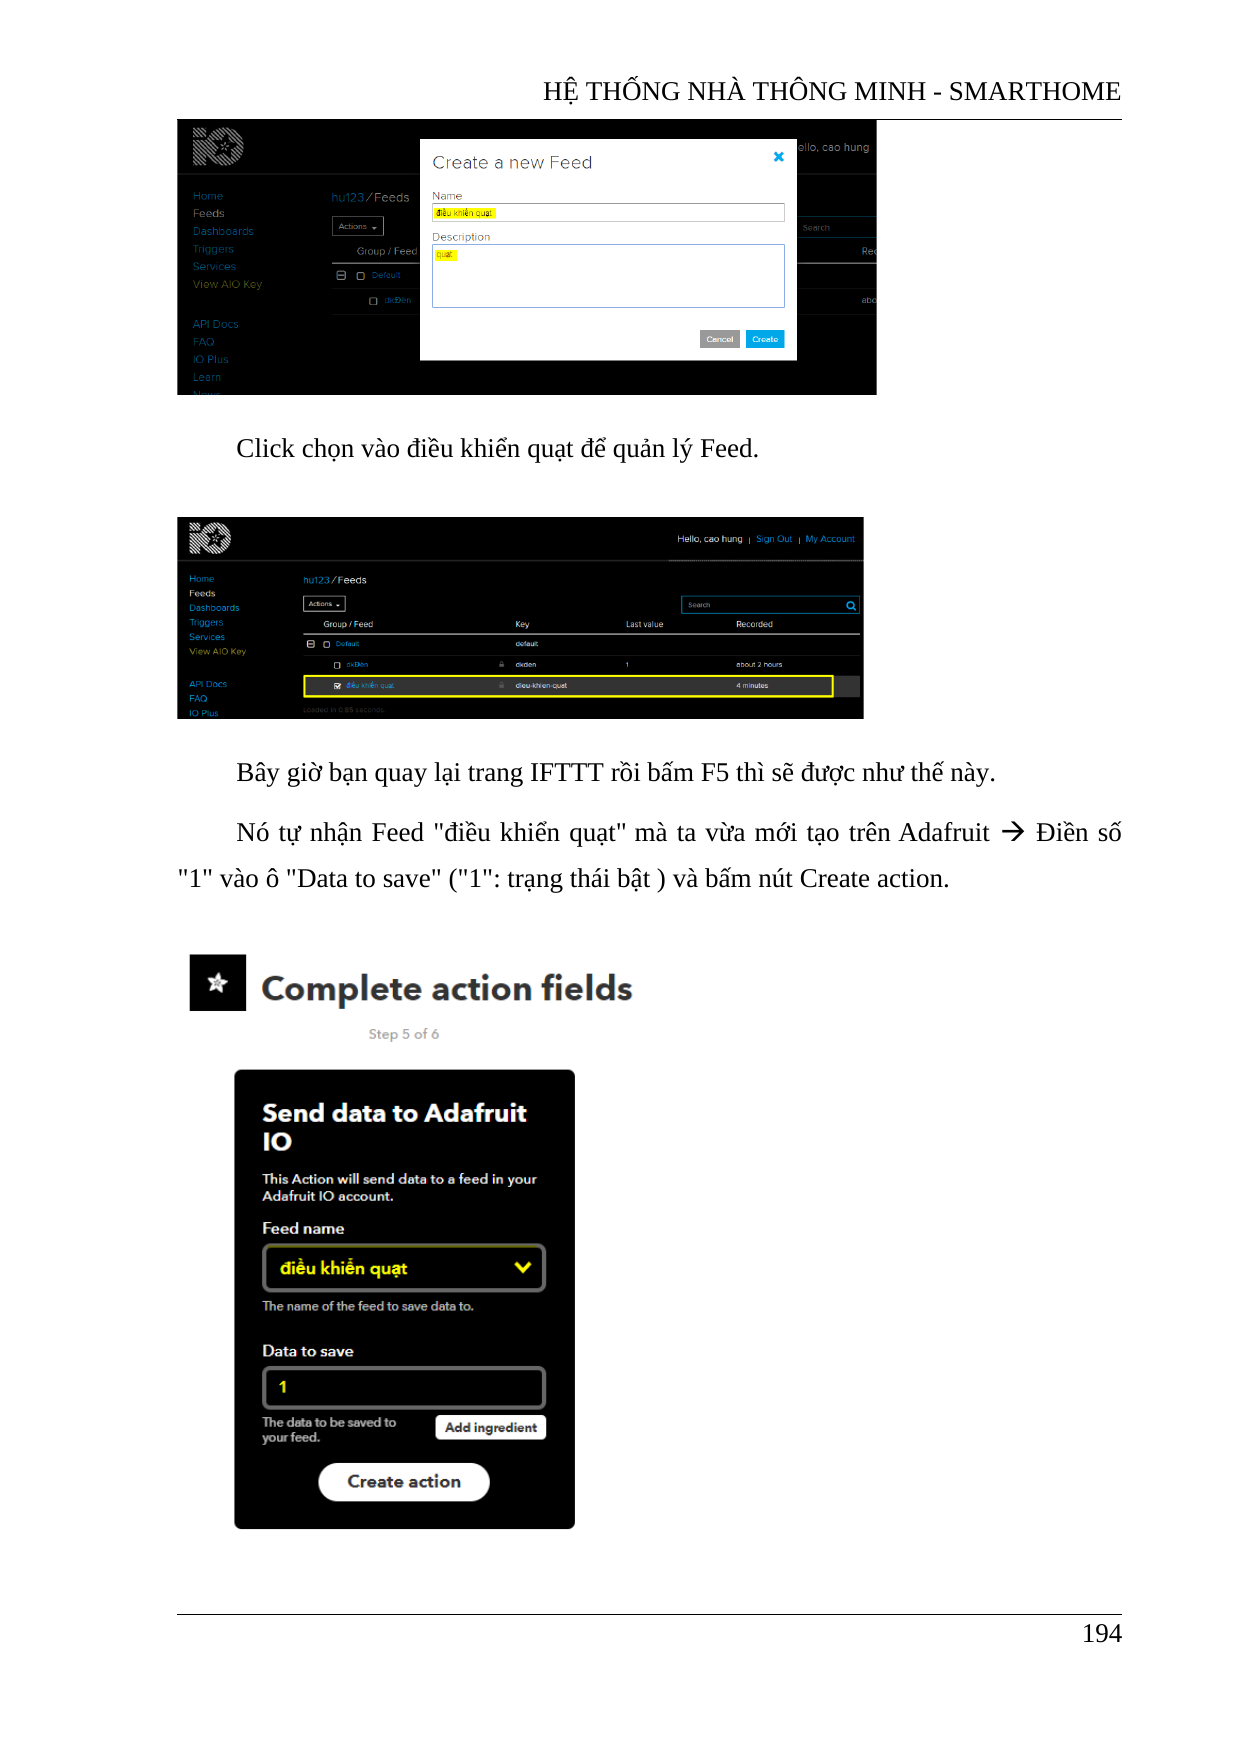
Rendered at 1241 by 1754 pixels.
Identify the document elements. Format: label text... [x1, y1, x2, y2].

text Click chọn vào điều khiển quạt để quản lý Feed. [177, 433, 1122, 464]
picture [177, 946, 642, 1576]
text Nó tự nhận Feed "điều khiển quạt" mà ta vừa mới tạo trên Adafruit Điền số "1" vào ô "Data to save" ("1": trạng thái bật ) và bấm nút Create action. [177, 816, 1122, 894]
picture [177, 120, 877, 395]
picture [177, 517, 864, 719]
text Bây giờ bạn quay lại trang IFTTT rồi bấm F5 thì sẽ được như thế này. [177, 757, 1122, 788]
